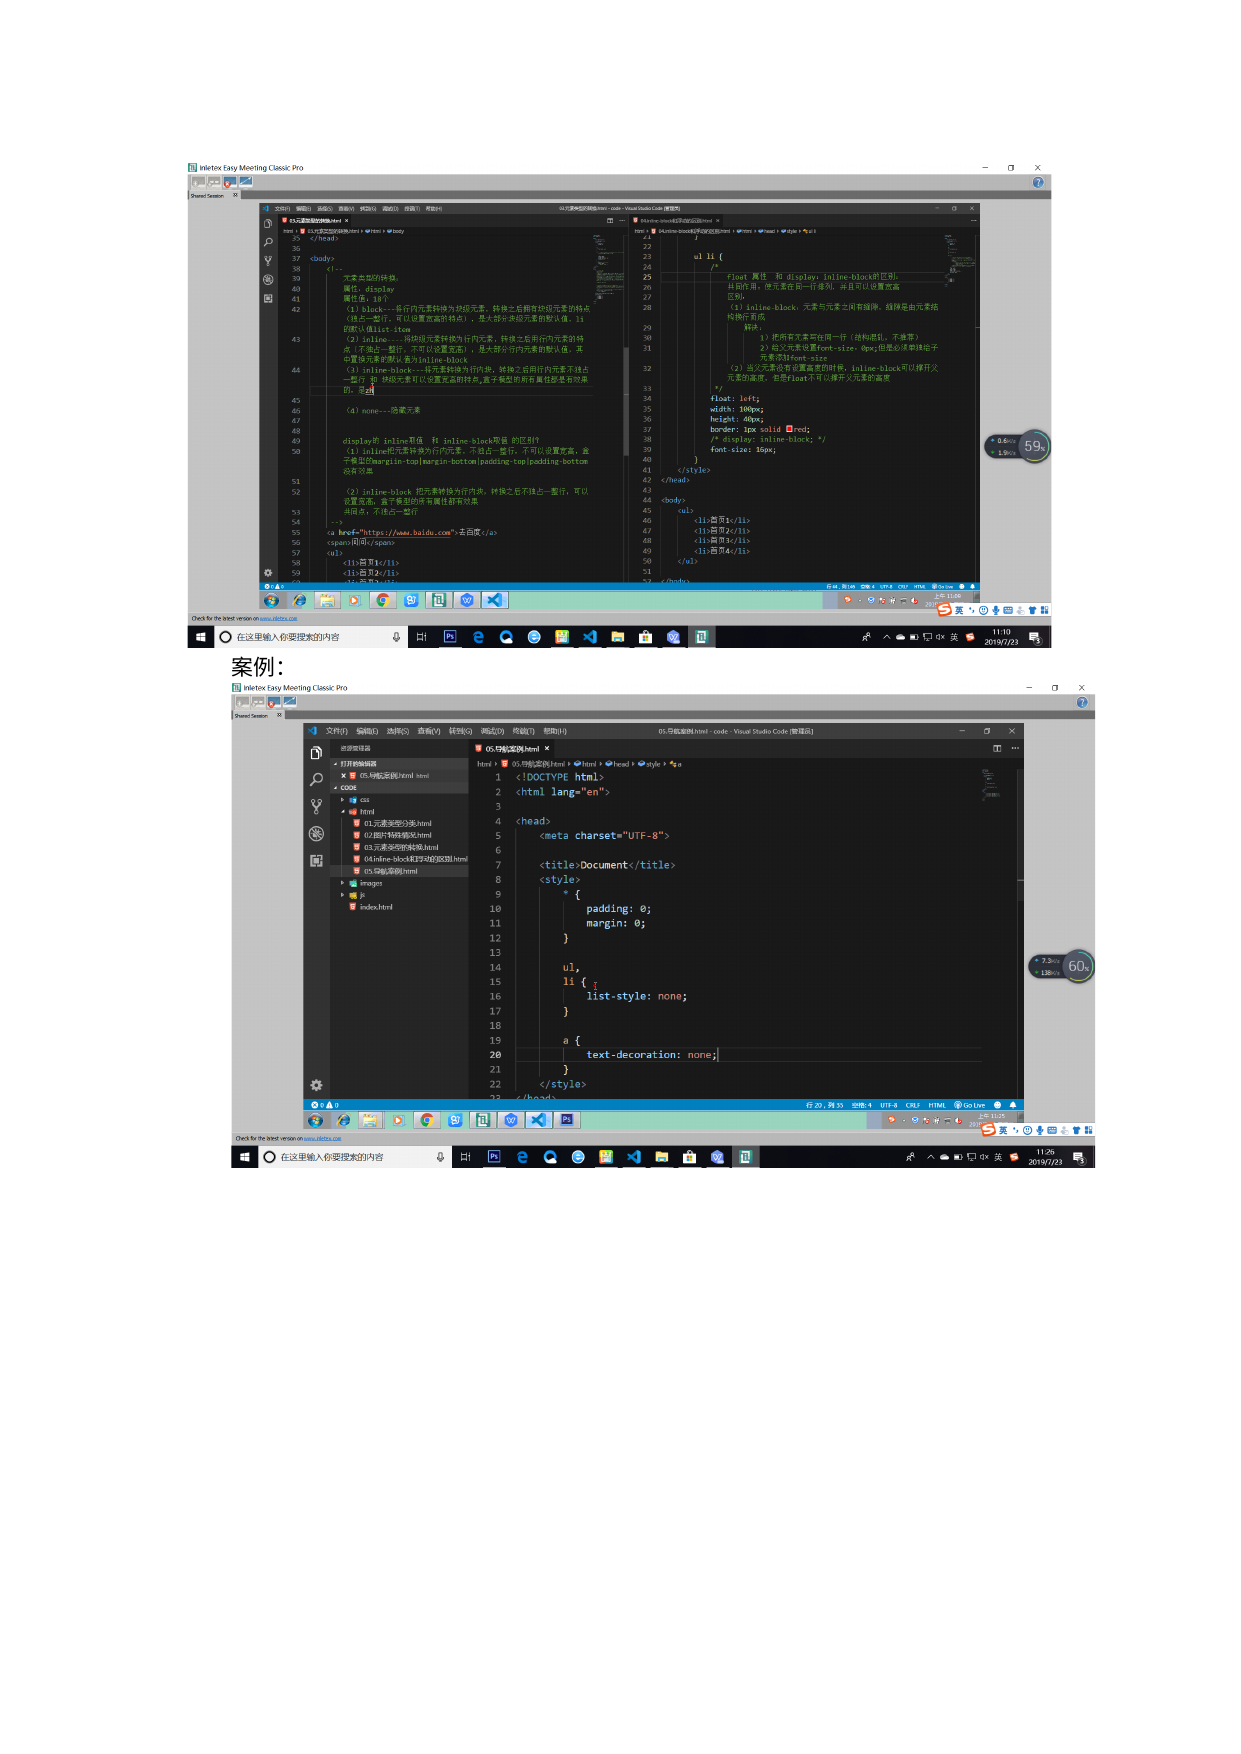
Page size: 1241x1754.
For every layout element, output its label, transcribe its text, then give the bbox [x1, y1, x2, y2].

picture [231, 682, 1096, 1168]
picture [187, 162, 1052, 648]
text 案例： [187, 649, 1053, 682]
